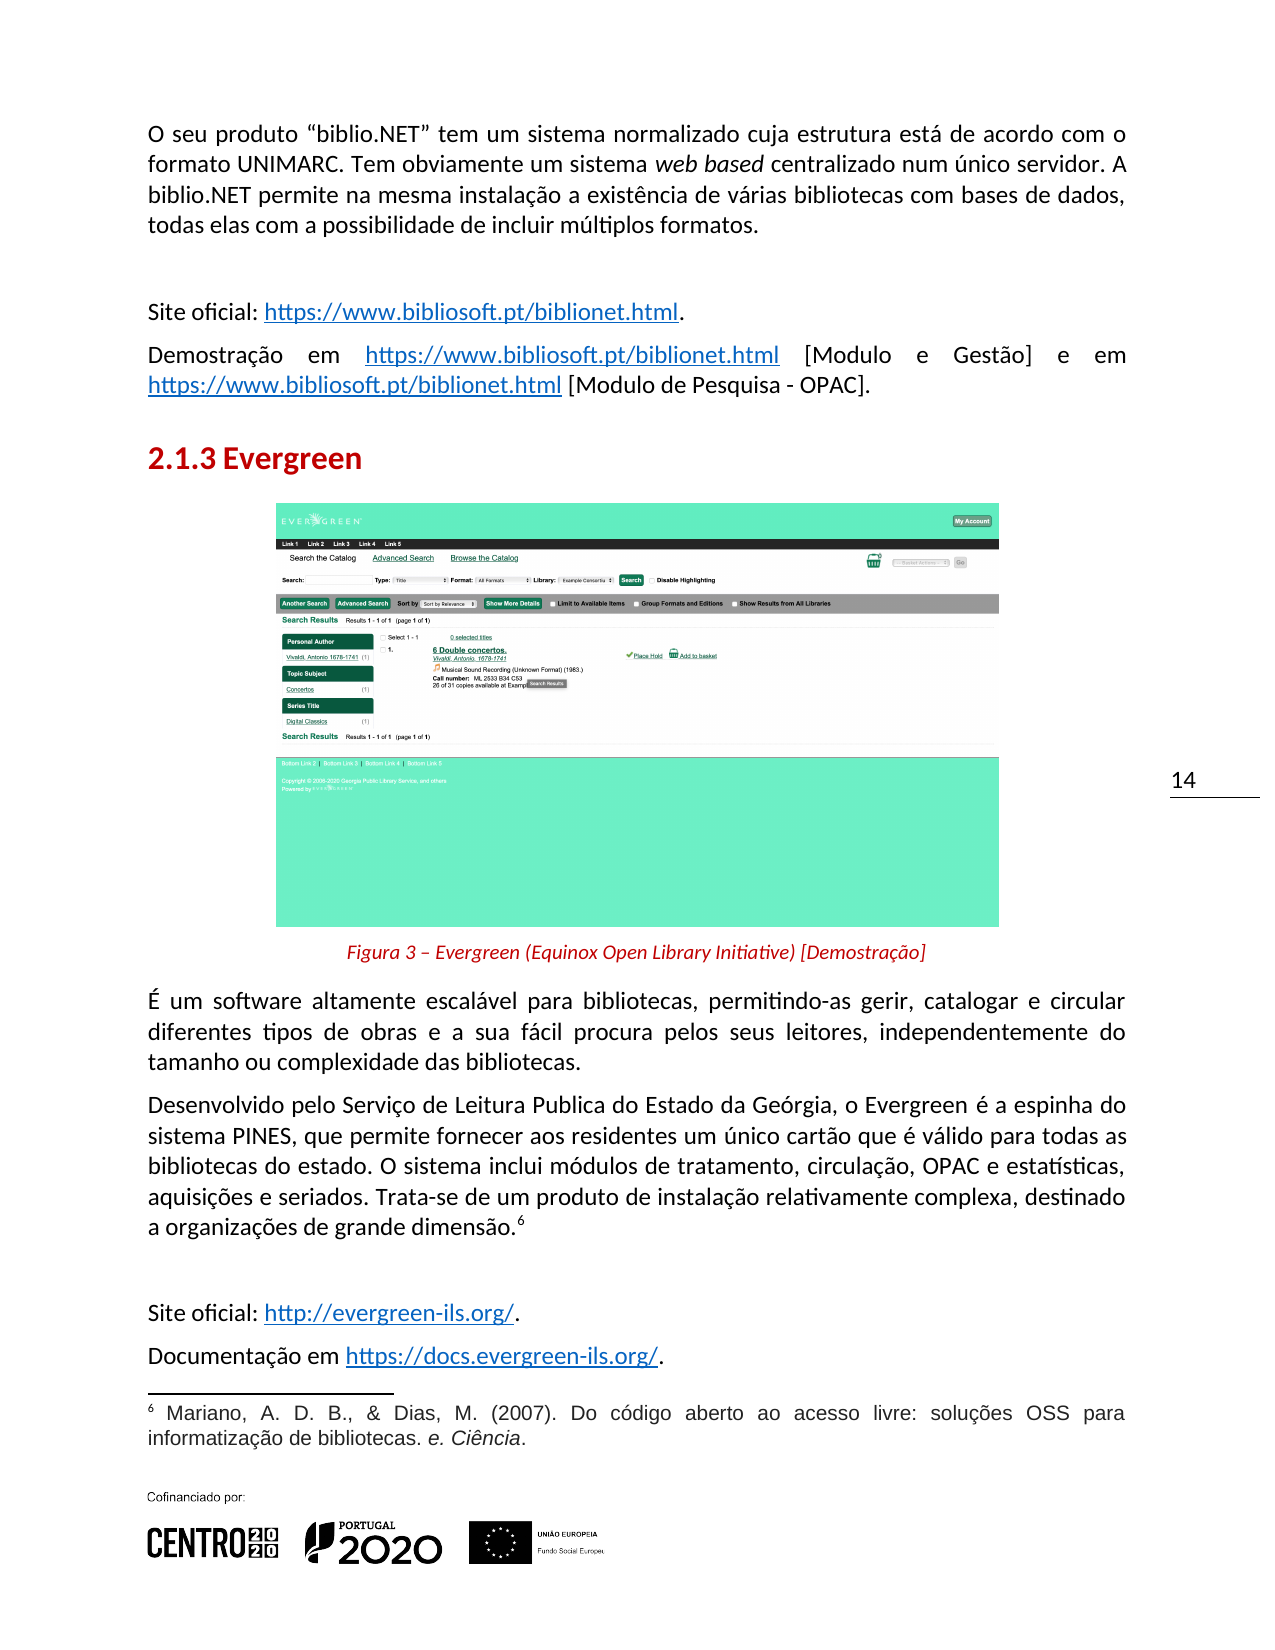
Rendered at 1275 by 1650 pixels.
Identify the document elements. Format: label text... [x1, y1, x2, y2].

picture [276, 503, 999, 927]
text Figura 3 – Evergreen (Equinox Open Library Initiative) [Demostração] [148, 939, 1127, 964]
text Site oficial: https://www.bibliosoft.pt/biblionet.html. [148, 296, 1127, 326]
text É um software altamente escalável para bibliotecas, permitindo-as gerir, catalogar e circular diferentes tipos de obras e a sua fácil procura pelos seus leitores, independentemente do tamanho ou complexidade das bibliotecas. [148, 985, 1127, 1077]
text Site oficial: http://evergreen-ils.org/. [148, 1297, 1127, 1328]
text Desenvolvido pelo Serviço de Leitura Publica do Estado da Geórgia, o Evergreen é a espinha do sistema PINES, que permite fornecer aos residentes um único cartão que é válido para todas as bibliotecas do estado. O sistema inclui módulos de tratamento, circulação, OPAC e estatísticas, aquisições e seriados. Trata-se de um produto de instalação relativamente complexa, destinado a organizações de grande dimensão. [148, 1089, 1127, 1242]
text Documentação em https://docs.evergreen-ils.org/. [148, 1341, 1127, 1371]
picture [147, 1492, 605, 1564]
subtitle Evergreen [148, 437, 1127, 478]
text O seu produto “biblio.NET” tem um sistema normalizado cuja estrutura está de acordo com o formato UNIMARC. Tem obviamente um sistema web based centralizado num único servidor. A biblio.NET permite na mesma instalação a existência de várias bibliotecas com bases de dados, todas elas com a possibilidade de incluir múltiplos formatos. [148, 118, 1127, 240]
text Demostração em https://www.bibliosoft.pt/biblionet.html [Modulo e Gestão] e em https://www.bibliosoft.pt/biblionet.html [Modulo de Pesquisa - OPAC]. [148, 339, 1127, 400]
